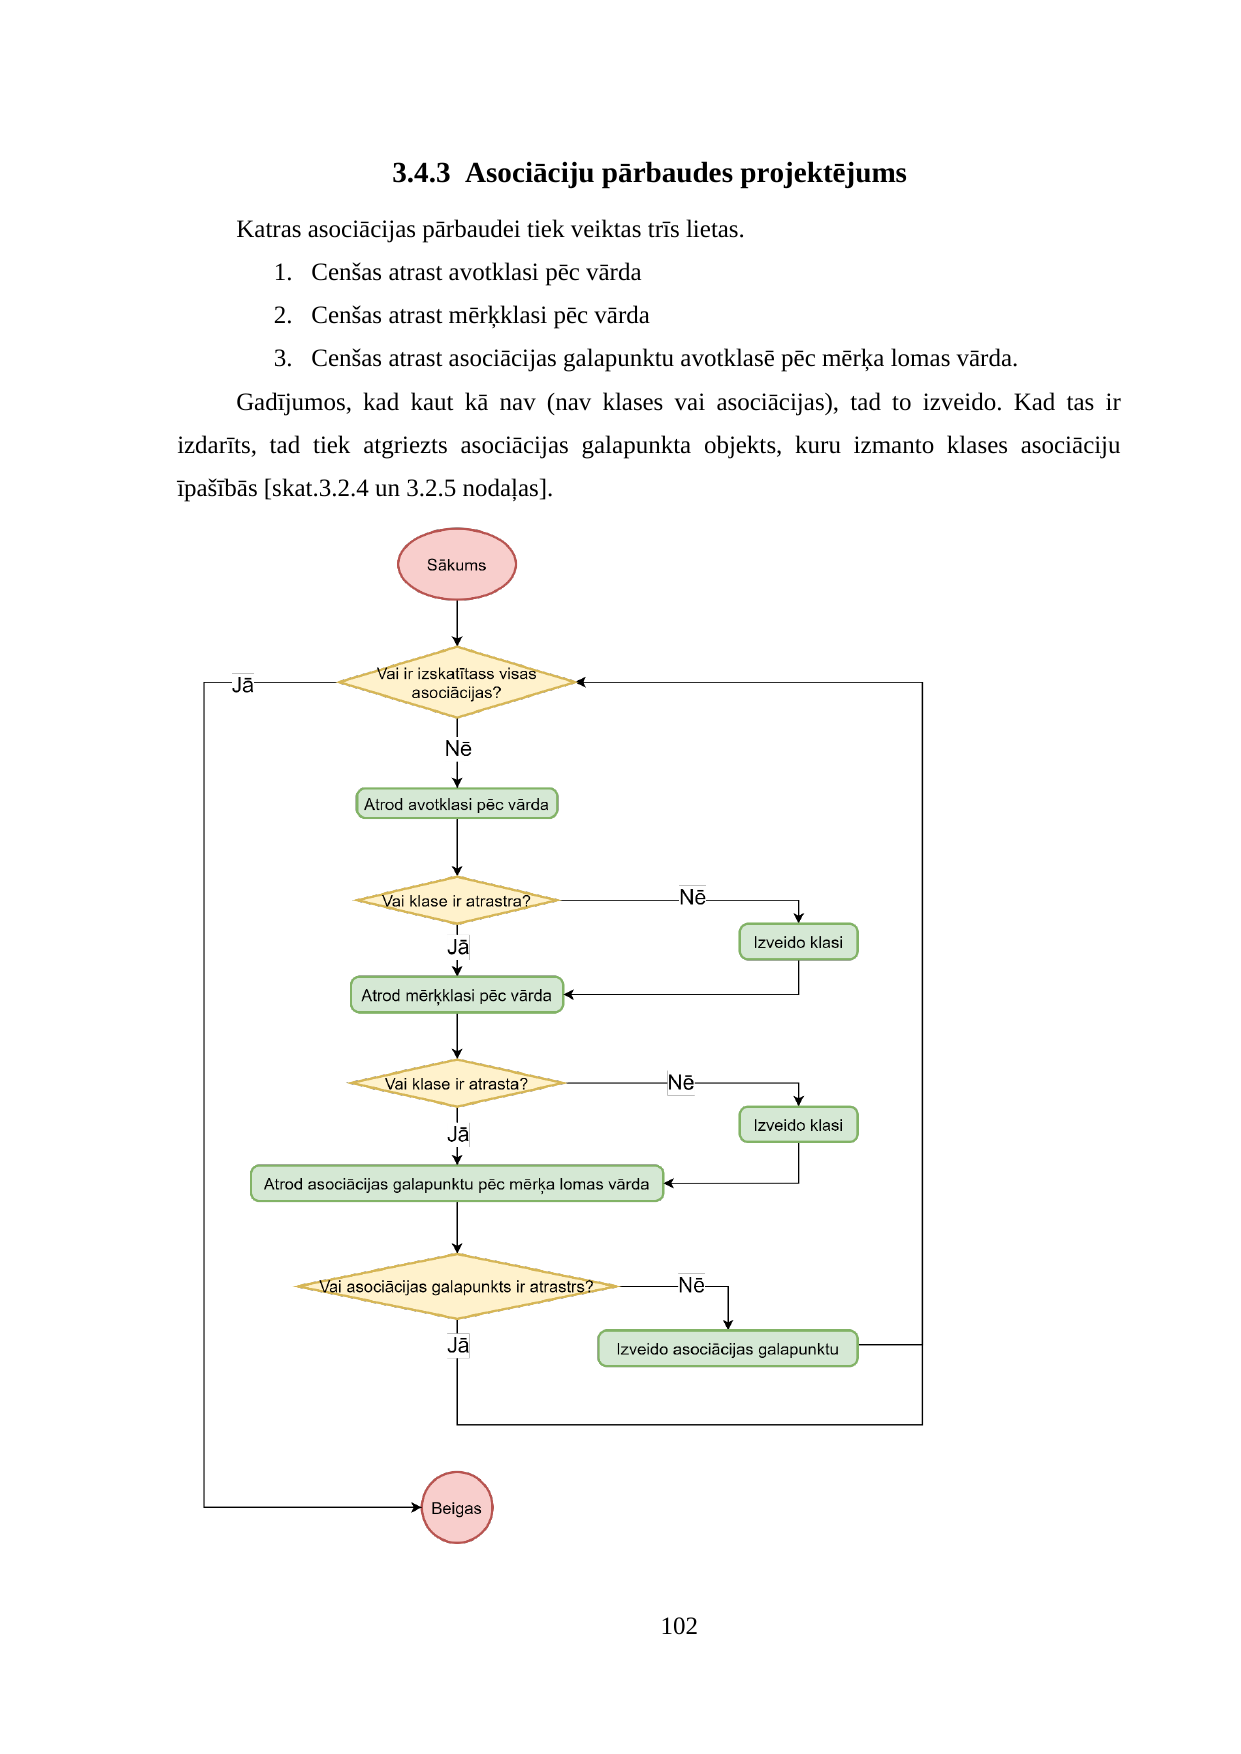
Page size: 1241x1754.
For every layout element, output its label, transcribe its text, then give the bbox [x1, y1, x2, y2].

list Cenšas atrast mērķklasi pēc vārda [274, 300, 1122, 329]
subtitle 3.4.3 Asociāciju pārbaudes projektējums [177, 156, 1122, 189]
picture [183, 516, 945, 1556]
list Cenšas atrast asociācijas galapunktu avotklasē pēc mērķa lomas vārda. [274, 343, 1122, 372]
list Cenšas atrast avotklasi pēc vārda [274, 257, 1122, 286]
text Katras asociācijas pārbaudei tiek veiktas trīs lietas. [177, 214, 1122, 243]
text Gadījumos, kad kaut kā nav (nav klases vai asociācijas), tad to izveido. Kad tas ir izdarīts, tad tiek atgriezts asociācijas galapunkta objekts, kuru izmanto klases asociāciju īpašībās [skat.3.2.4 un 3.2.5 nodaļas]. [177, 387, 1122, 502]
